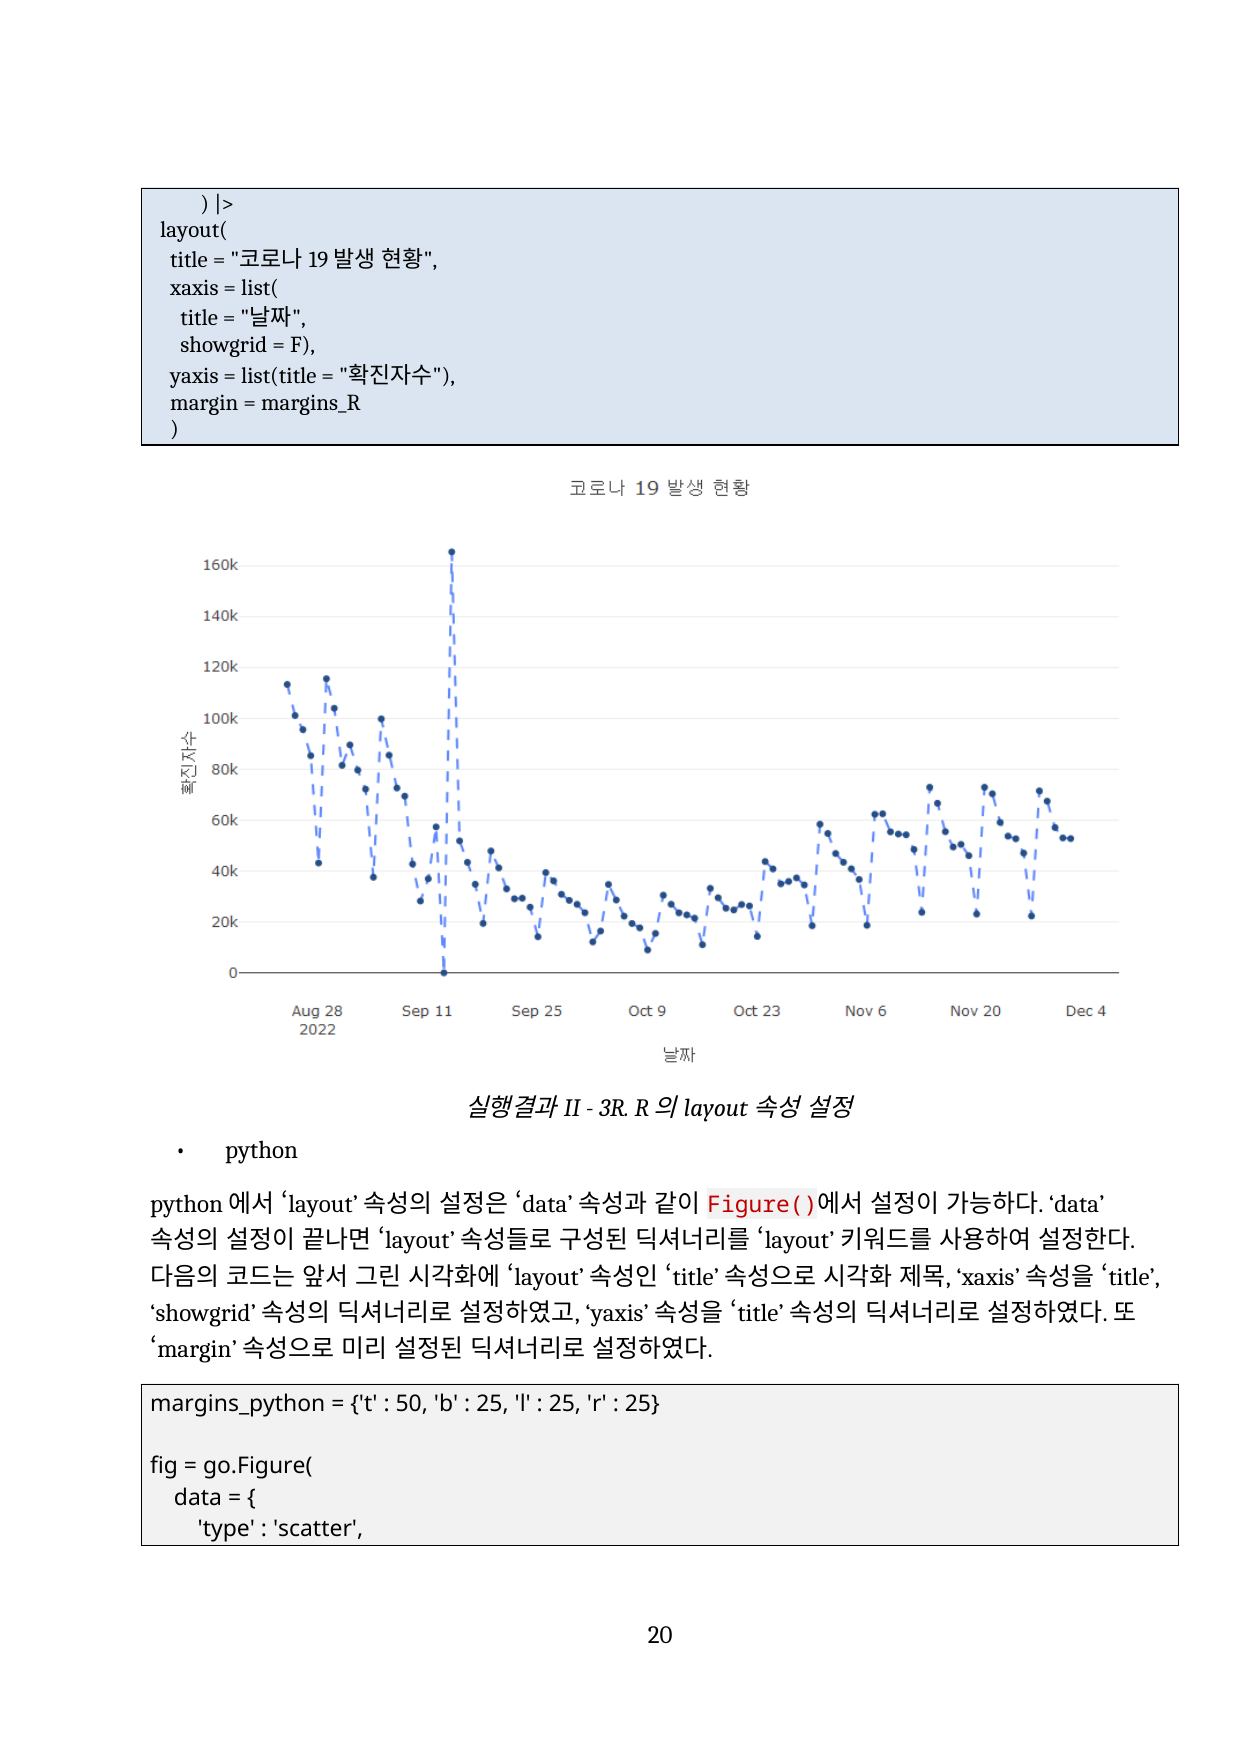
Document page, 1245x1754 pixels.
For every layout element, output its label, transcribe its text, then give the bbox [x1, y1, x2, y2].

text python에서 ‘layout’ 속성의 설정은 ‘data’ 속성과 같이 Figure()에서 설정이 가능하다. ‘data’ 속성의 설정이 끝나면 ‘layout’ 속성들로 구성된 딕셔너리를 ‘layout’ 키워드를 사용하여 설정한다. 다음의 코드는 앞서 그린 시각화에 ‘layout’ 속성인 ‘title’ 속성으로 시각화 제목, ‘xaxis’ 속성을 ‘title’, ‘showgrid’ 속성의 딕셔너리로 설정하였고, ‘yaxis’ 속성을 ‘title’ 속성의 딕셔너리로 설정하였다. 또 ‘margin’ 속성으로 미리 설정된 딕셔너리로 설정하였다. [150, 1183, 1170, 1365]
picture [172, 466, 1148, 1067]
text 실행결과 II - 3R. R의 layout 속성 설정 [150, 1087, 1170, 1123]
list python [175, 1136, 1170, 1165]
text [142, 1385, 1178, 1545]
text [142, 189, 1178, 444]
